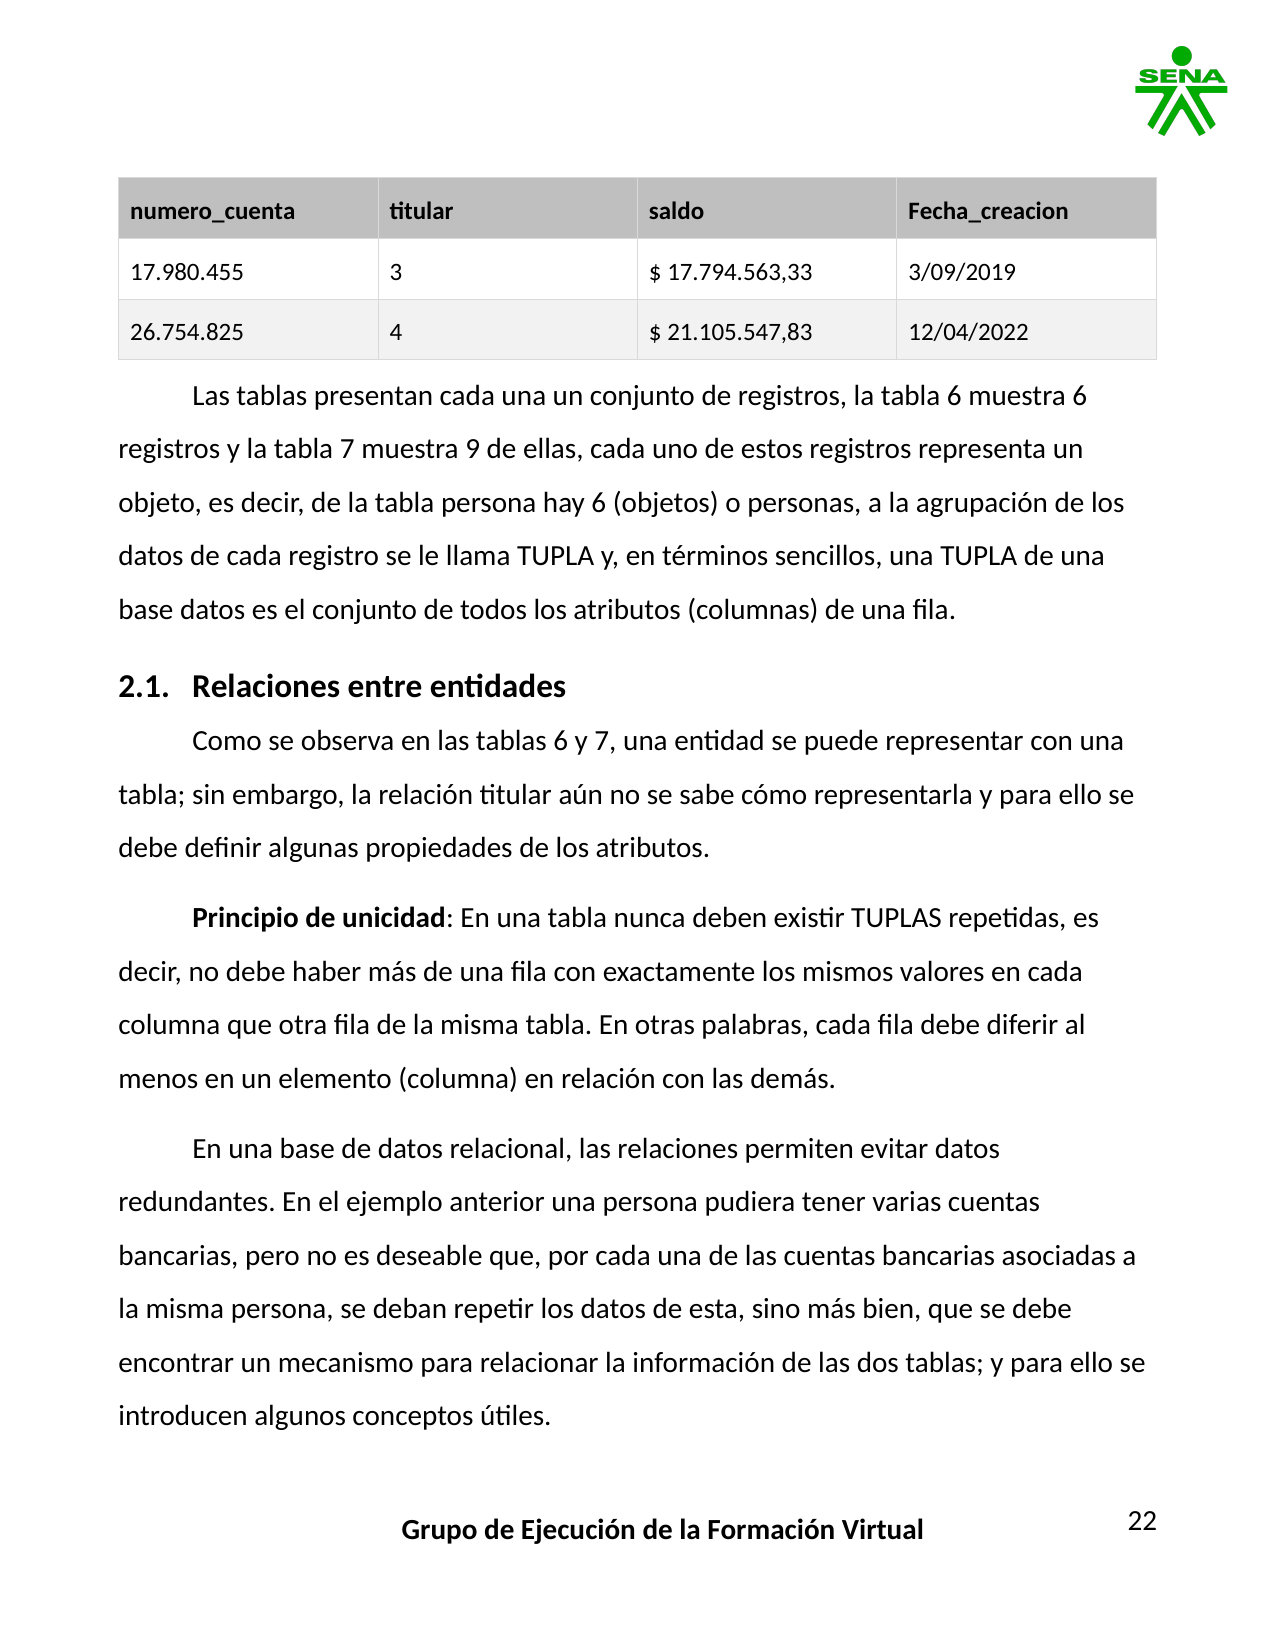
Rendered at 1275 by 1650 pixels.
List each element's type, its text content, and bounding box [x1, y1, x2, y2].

table_header numero_cuenta [119, 178, 378, 238]
text Las tablas presentan cada una un conjunto de registros, la tabla 6 muestra 6 registros y la tabla 7 muestra 9 de ellas, cada uno de estos registros representa un objeto, es decir, de la tabla persona hay 6 (objetos) o personas, a la agrupación de los datos de cada registro se le llama TUPLA y, en términos sencillos, una TUPLA de una base datos es el conjunto de todos los atributos (columnas) de una fila. [118, 377, 1157, 626]
table_header saldo [638, 178, 896, 238]
text Como se observa en las tablas 6 y 7, una entidad se puede representar con una tabla; sin embargo, la relación titular aún no se sabe cómo representarla y para ello se debe definir algunas propiedades de los atributos. [118, 722, 1157, 865]
picture [1135, 46, 1228, 136]
table_cell $ 17.794.563,33 [638, 239, 896, 299]
table_cell 17.980.455 [119, 239, 378, 299]
table_cell 4 [379, 300, 637, 359]
text En una base de datos relacional, las relaciones permiten evitar datos redundantes. En el ejemplo anterior una persona pudiera tener varias cuentas bancarias, pero no es deseable que, por cada una de las cuentas bancarias asociadas a la misma persona, se deban repetir los datos de esta, sino más bien, que se debe encontrar un mecanismo para relacionar la información de las dos tablas; y para ello se introducen algunos conceptos útiles. [118, 1130, 1157, 1433]
subtitle Relaciones entre entidades [118, 665, 1157, 706]
table_cell 3/09/2019 [897, 239, 1156, 299]
table_cell 12/04/2022 [897, 300, 1156, 359]
text Principio de unicidad: En una tabla nunca deben existir TUPLAS repetidas, es decir, no debe haber más de una fila con exactamente los mismos valores en cada columna que otra fila de la misma tabla. En otras palabras, cada fila debe diferir al menos en un elemento (columna) en relación con las demás. [118, 899, 1157, 1095]
table_cell 3 [379, 239, 637, 299]
table_cell $ 21.105.547,83 [638, 300, 896, 359]
table_header titular [379, 178, 637, 238]
table_cell 26.754.825 [119, 300, 378, 359]
table_header Fecha_creacion [897, 178, 1156, 238]
